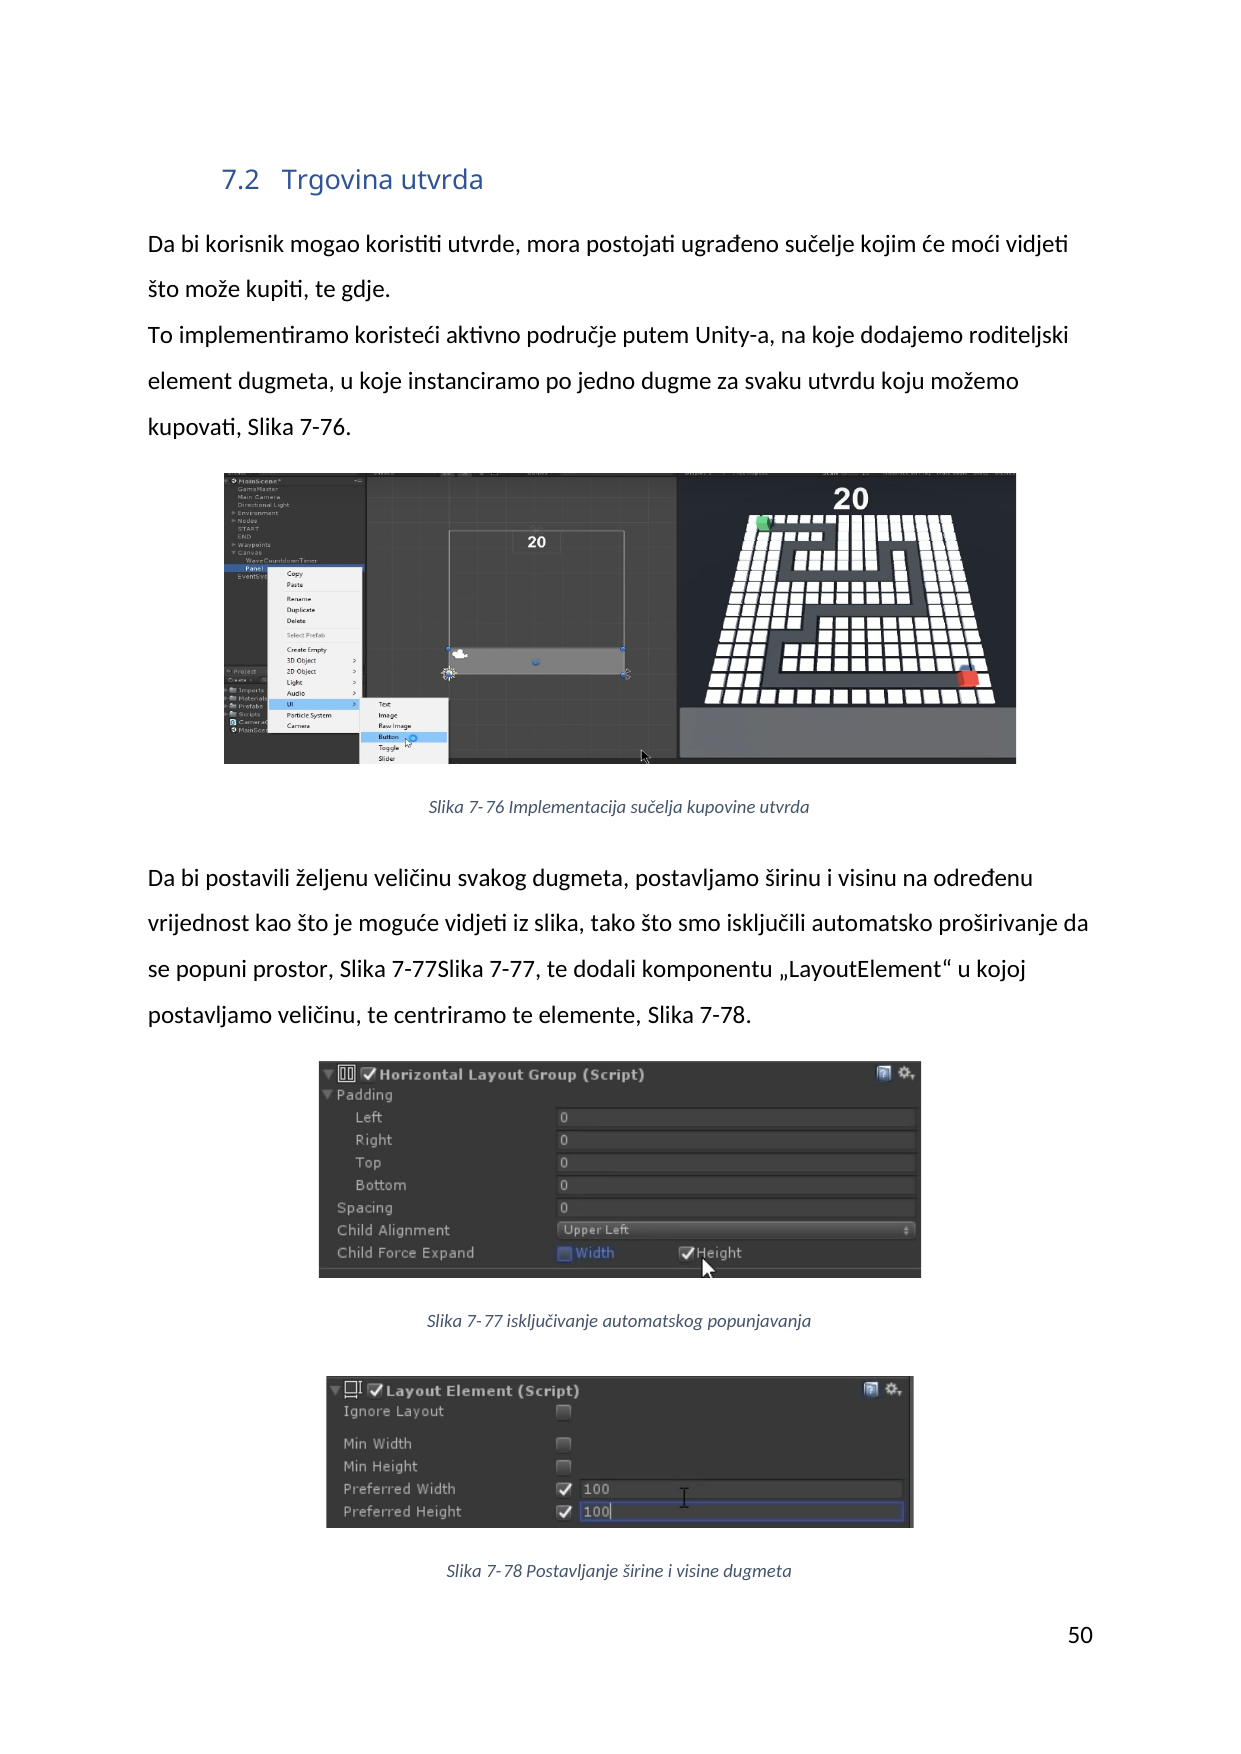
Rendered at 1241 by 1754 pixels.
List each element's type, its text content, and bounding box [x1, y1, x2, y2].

subtitle Trgovina utvrda [221, 160, 1093, 197]
picture [326, 1376, 914, 1528]
picture [224, 473, 1017, 764]
picture [318, 1061, 922, 1278]
